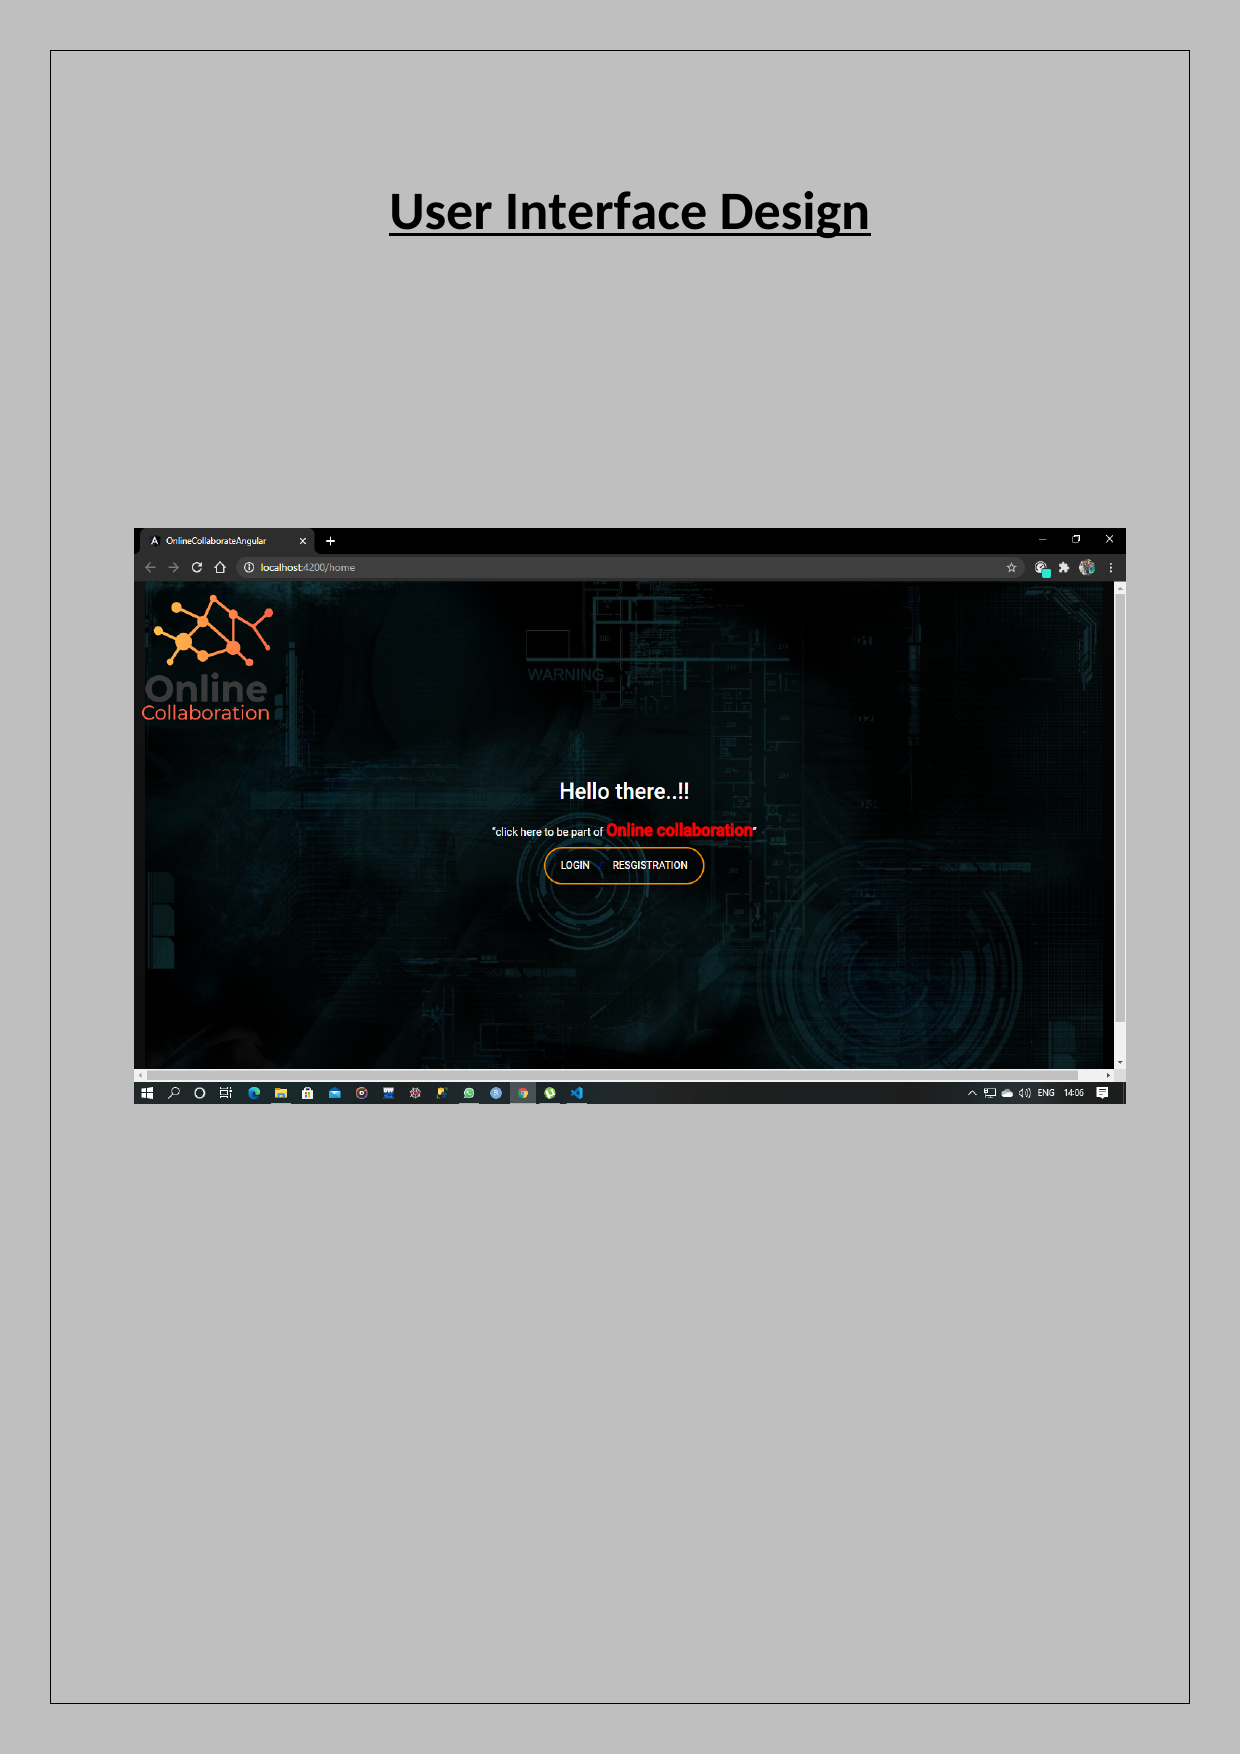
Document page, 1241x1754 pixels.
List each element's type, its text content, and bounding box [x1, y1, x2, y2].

picture [134, 528, 1126, 1104]
text User Interface Design [120, 177, 1139, 243]
